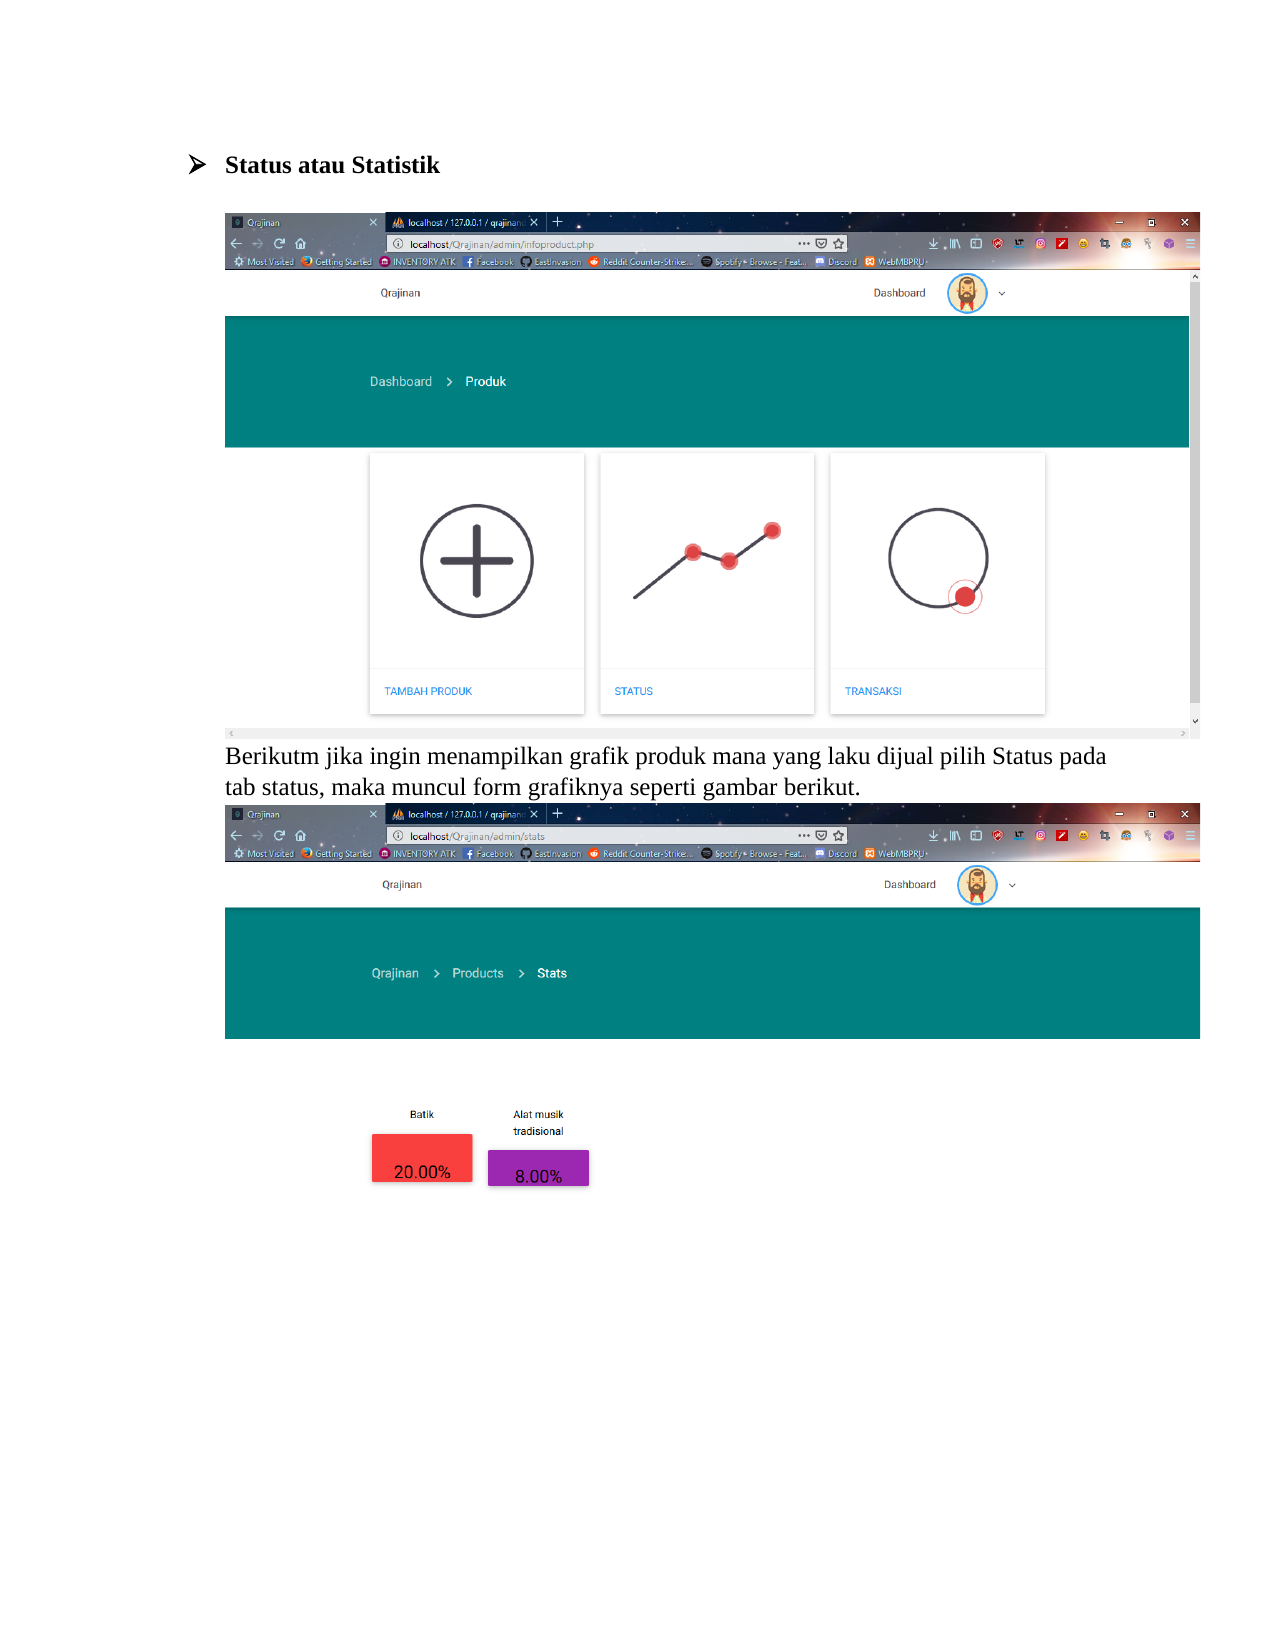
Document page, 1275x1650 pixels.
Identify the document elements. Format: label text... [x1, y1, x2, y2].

picture [225, 212, 1200, 739]
picture [225, 803, 1200, 1330]
list Berikutm jika ingin menampilkan grafik produk mana yang laku dijual pilih Status pada tab status, maka muncul form grafiknya seperti gambar berikut. [225, 741, 1125, 801]
list Status atau Statistik [187, 150, 1125, 179]
